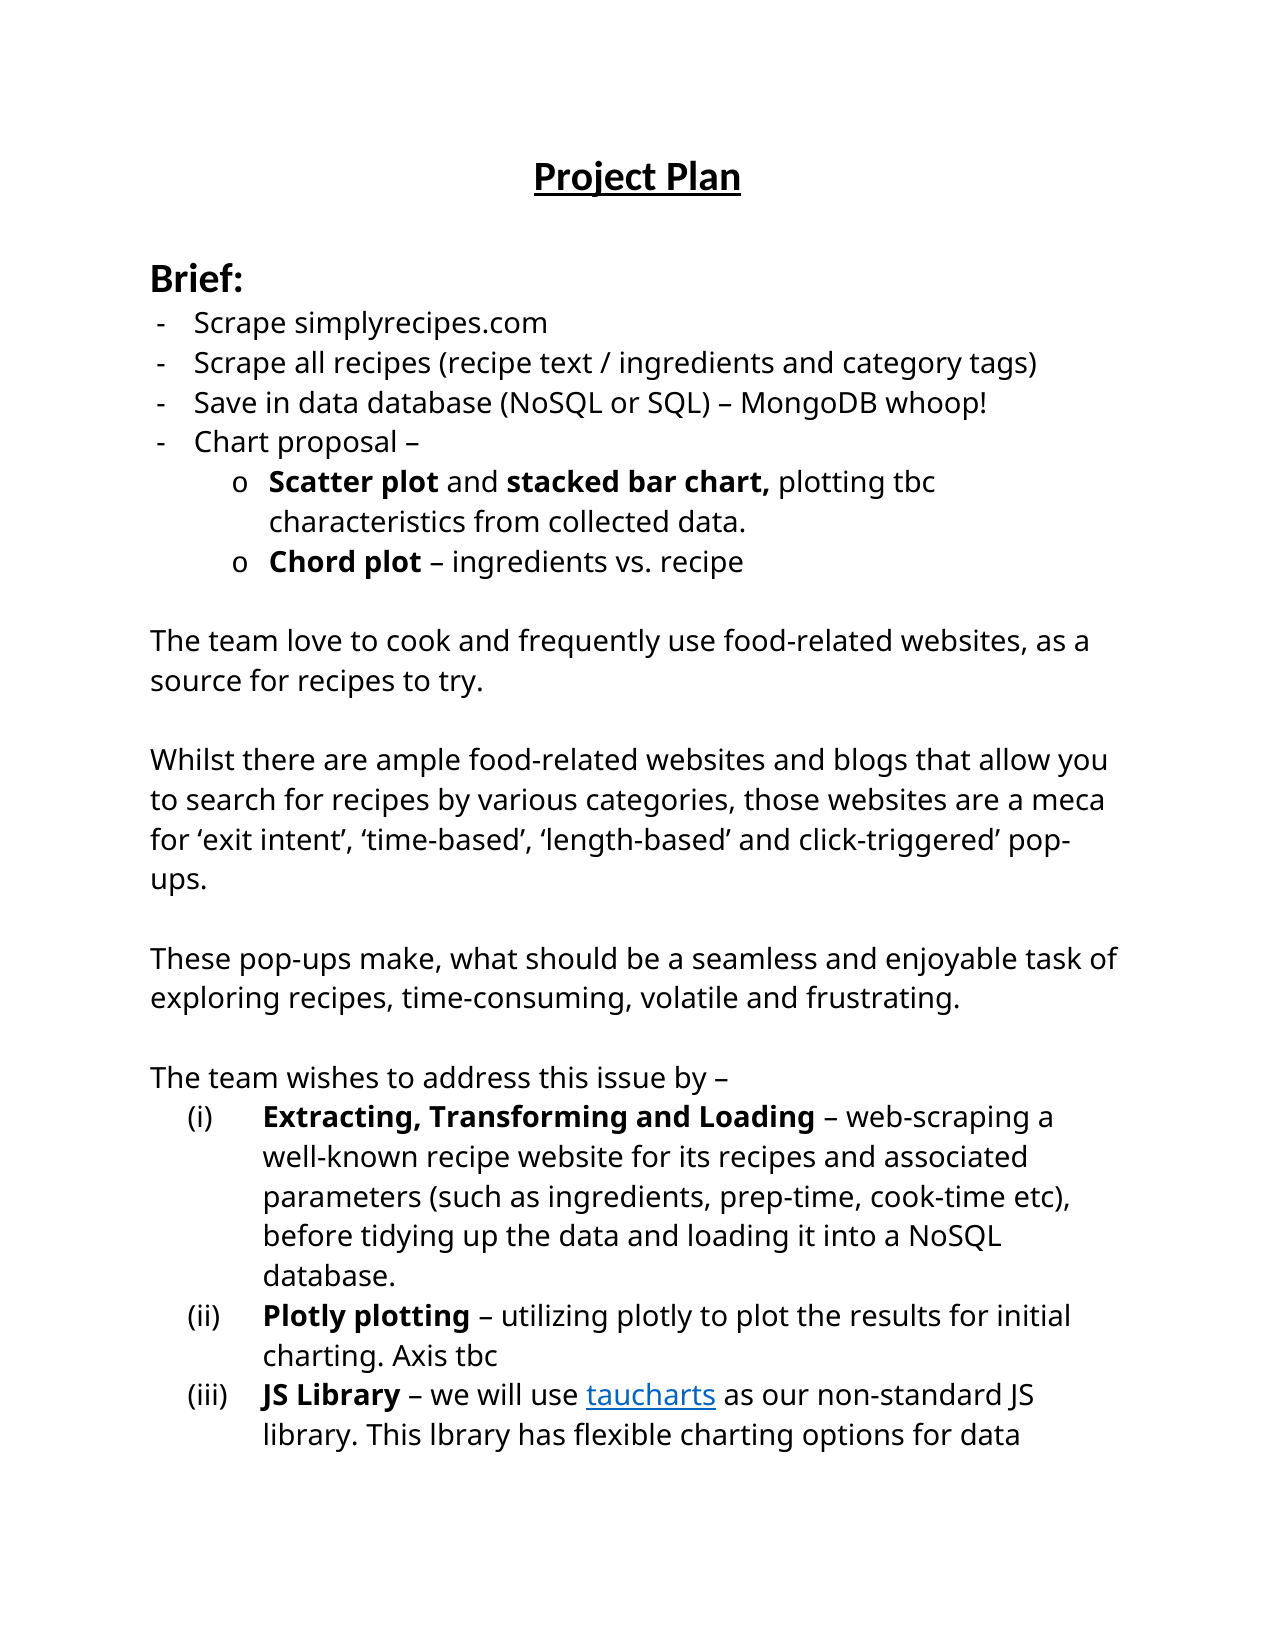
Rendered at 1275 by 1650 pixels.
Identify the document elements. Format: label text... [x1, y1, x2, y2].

list Extracting, Transforming and Loading – web-scraping a well-known recipe website for its recipes and associated parameters (such as ingredients, prep-time, cook-time etc), before tidying up the data and loading it into a NoSQL database. [187, 1097, 1125, 1295]
text Project Plan [150, 150, 1125, 201]
list Scrape all recipes (recipe text / ingredients and category tags) [156, 342, 1125, 382]
list Chart proposal – [156, 422, 1125, 461]
list Plotly plotting – utilizing plotly to plot the results for initial charting. Axis tbc [187, 1295, 1125, 1374]
list Chord plot – ingredients vs. recipe [231, 541, 1125, 581]
list Scatter plot and stacked bar chart, plotting tbc characteristics from collected data. [231, 461, 1125, 541]
list Scrape simplyrecipes.com [156, 302, 1125, 342]
text The team wishes to address this issue by – [150, 1057, 1125, 1097]
list Save in data database (NoSQL or SQL) – MongoDB whoop! [156, 382, 1125, 422]
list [187, 1374, 1125, 1454]
text Whilst there are ample food-related websites and blogs that allow you to search for recipes by various categories, those websites are a meca for ‘exit intent’, ‘time-based’, ‘length-based’ and click-triggered’ pop-ups. [150, 739, 1125, 898]
text Brief: [150, 252, 1125, 302]
text These pop-ups make, what should be a seamless and enjoyable task of exploring recipes, time-consuming, volatile and frustrating. [150, 938, 1125, 1017]
text The team love to cook and frequently use food-related websites, as a source for recipes to try. [150, 620, 1125, 700]
